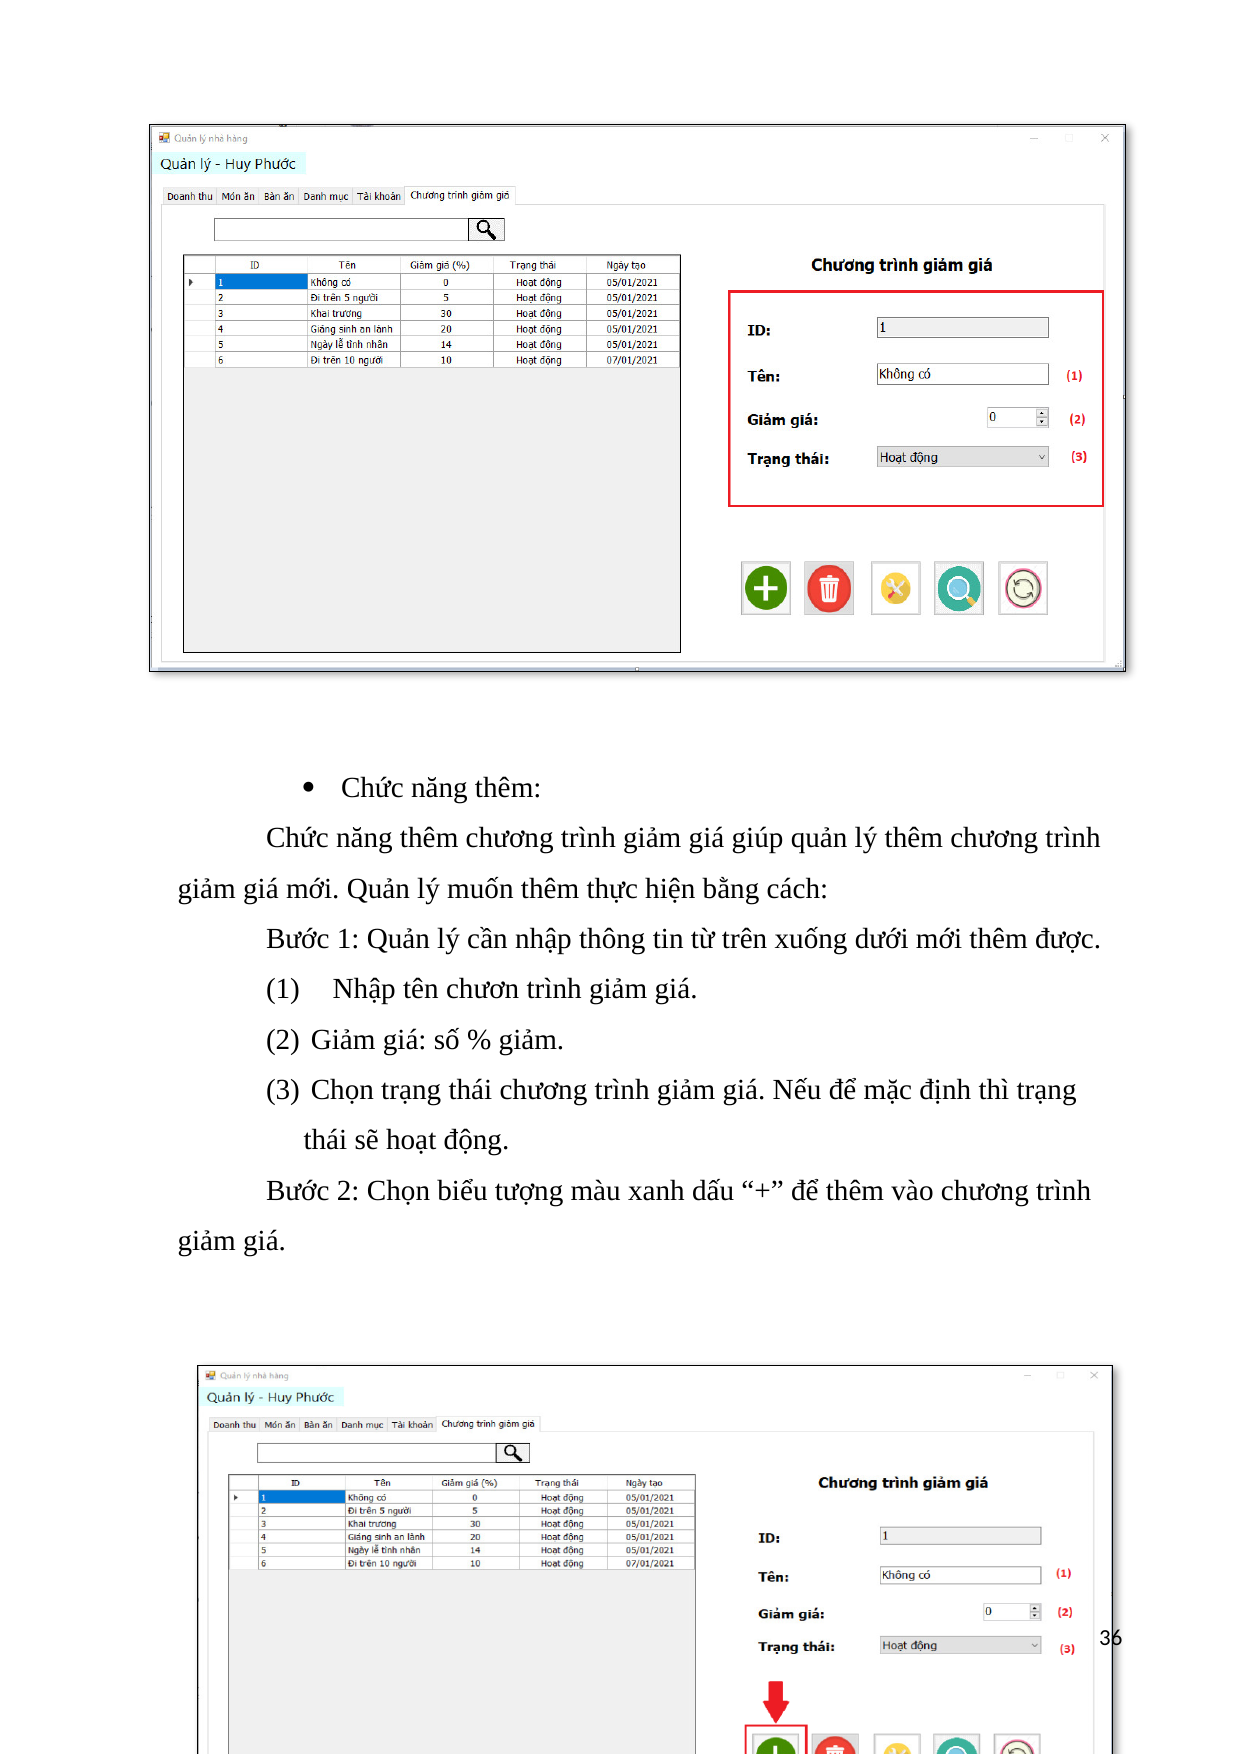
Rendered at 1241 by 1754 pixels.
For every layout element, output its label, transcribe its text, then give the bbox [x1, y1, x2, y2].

text Chức năng thêm chương trình giảm giá giúp quản lý thêm chương trình giảm giá mới. Quản lý muốn thêm thực hiện bằng cách: [177, 821, 1122, 904]
list Chức năng thêm: [303, 770, 1122, 804]
list Chọn trạng thái chương trình giảm giá. Nếu để mặc định thì trạng thái sẽ hoạt động. [266, 1072, 1122, 1156]
text Bước 2: Chọn biểu tượng màu xanh dấu “+” để thêm vào chương trình giảm giá. [177, 1173, 1122, 1257]
picture [150, 125, 1125, 671]
list Nhập tên chươn trình giảm giá. [266, 972, 1122, 1005]
picture [198, 1366, 1112, 1754]
list Giảm giá: số % giảm. [266, 1022, 1122, 1055]
text Bước 1: Quản lý cần nhập thông tin từ trên xuống dưới mới thêm được. [177, 921, 1122, 955]
